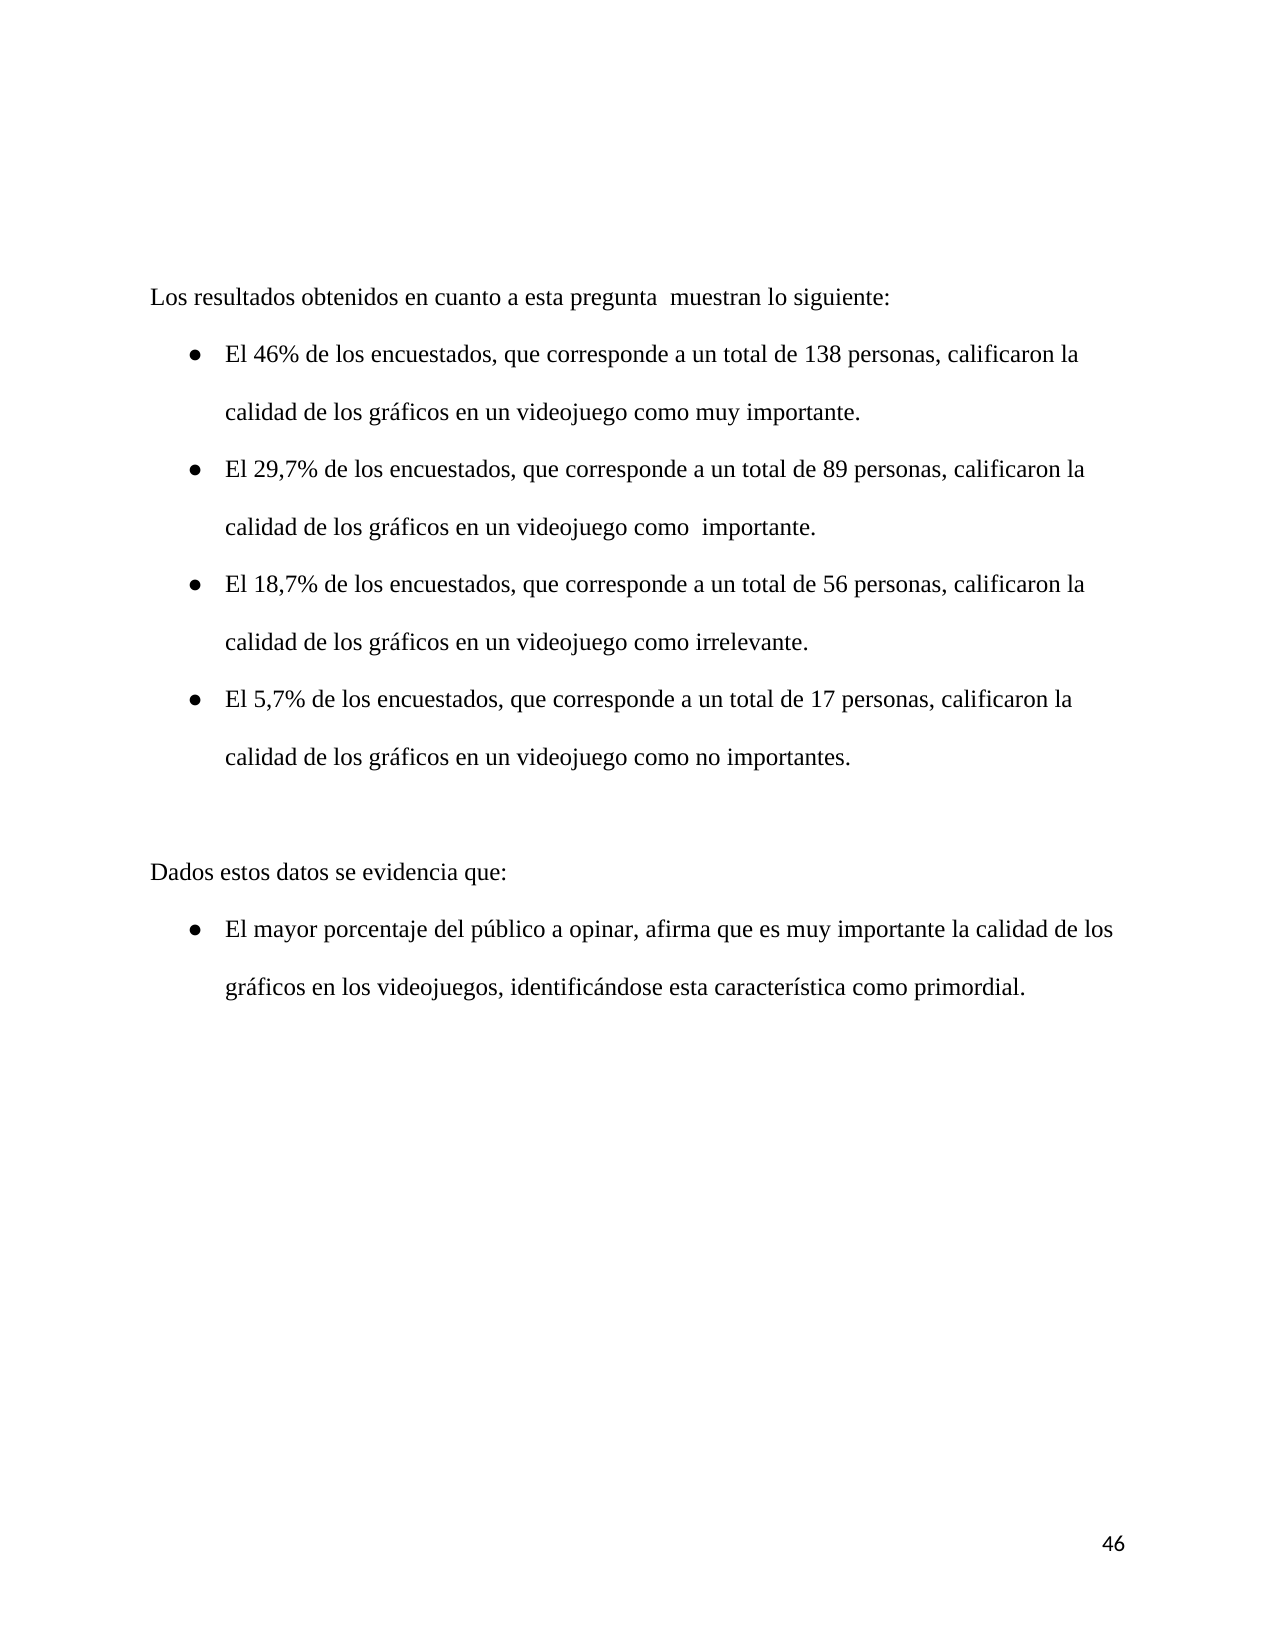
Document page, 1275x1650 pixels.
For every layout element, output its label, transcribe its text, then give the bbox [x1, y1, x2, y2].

list El 46% de los encuestados, que corresponde a un total de 138 personas, calificaron la calidad de los gráficos en un videojuego como muy importante. [187, 339, 1125, 425]
list El mayor porcentaje del público a opinar, afirma que es muy importante la calidad de los gráficos en los videojuegos, identificándose esta característica como primordial. [187, 914, 1125, 1000]
list El 18,7% de los encuestados, que corresponde a un total de 56 personas, calificaron la calidad de los gráficos en un videojuego como irrelevante. [187, 569, 1125, 655]
list El 5,7% de los encuestados, que corresponde a un total de 17 personas, calificaron la calidad de los gráficos en un videojuego como no importantes. [187, 684, 1125, 770]
list El 29,7% de los encuestados, que corresponde a un total de 89 personas, calificaron la calidad de los gráficos en un videojuego como importante. [187, 454, 1125, 540]
text Los resultados obtenidos en cuanto a esta pregunta muestran lo siguiente: [150, 282, 1125, 310]
text Dados estos datos se evidencia que: [150, 857, 1125, 885]
